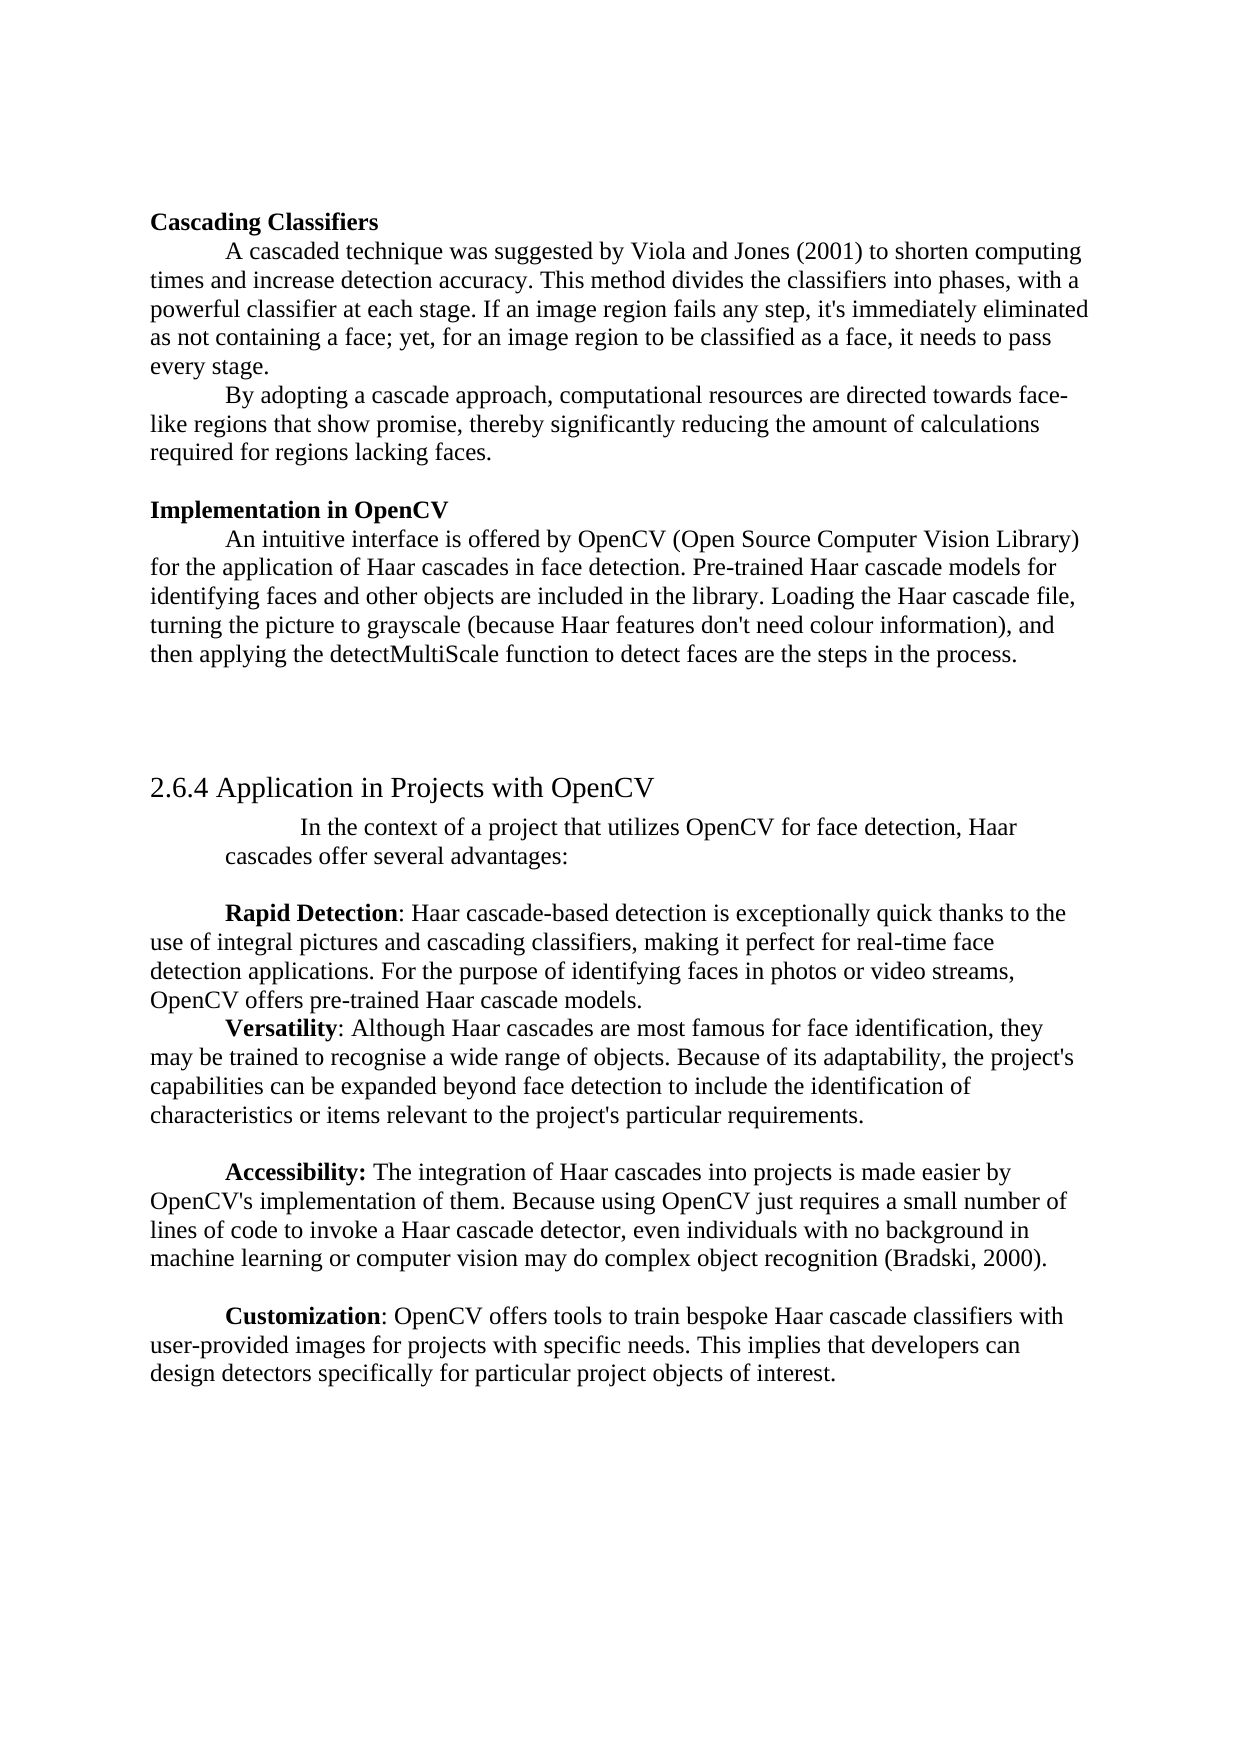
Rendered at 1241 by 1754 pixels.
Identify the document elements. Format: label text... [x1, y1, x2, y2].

text Accessibility: The integration of Haar cascades into projects is made easier by OpenCV's implementation of them. Because using OpenCV just requires a small number of lines of code to invoke a Haar cascade detector, even individuals with no background in machine learning or computer vision may do complex object recognition (Bradski, 2000). [150, 1157, 1090, 1272]
text Cascading Classifiers [150, 207, 1090, 236]
subtitle 2.6.4 Application in Projects with OpenCV [150, 770, 1090, 804]
list A cascaded technique was suggested by Viola and Jones (2001) to shorten computing times and increase detection accuracy. This method divides the classifiers into phases, with a powerful classifier at each stage. If an image region fails any step, it's immediately eliminated as not containing a face; yet, for an image region to be classified as a face, it needs to pass every stage. [150, 236, 1090, 380]
text Rapid Detection: Haar cascade-based detection is exceptionally quick thanks to the use of integral pictures and cascading classifiers, making it perfect for real-time face detection applications. For the purpose of identifying faces in photos or video streams, OpenCV offers pre-trained Haar cascade models. [150, 898, 1090, 1013]
text Implementation in OpenCV [150, 495, 1090, 524]
list By adopting a cascade approach, computational resources are directed towards face-like regions that show promise, thereby significantly reducing the amount of calculations required for regions lacking faces. [150, 380, 1090, 466]
text In the context of a project that utilizes OpenCV for face detection, Haar cascades offer several advantages: [225, 812, 1090, 870]
list An intuitive interface is offered by OpenCV (Open Source Computer Vision Library) for the application of Haar cascades in face detection. Pre-trained Haar cascade models for identifying faces and other objects are included in the library. Loading the Haar cascade file, turning the picture to grayscale (because Haar features don't need colour information), and then applying the detectMultiScale function to detect faces are the steps in the process. [150, 524, 1090, 667]
text Versatility: Although Haar cascades are most famous for face identification, they may be trained to recognise a wide range of objects. Because of its adaptability, the project's capabilities can be expanded beyond face detection to include the identification of characteristics or items relevant to the project's particular requirements. [150, 1013, 1090, 1128]
text Customization: OpenCV offers tools to train bespoke Haar cascade classifiers with user-provided images for projects with specific needs. This implies that developers can design detectors specifically for particular project objects of interest. [150, 1301, 1090, 1387]
